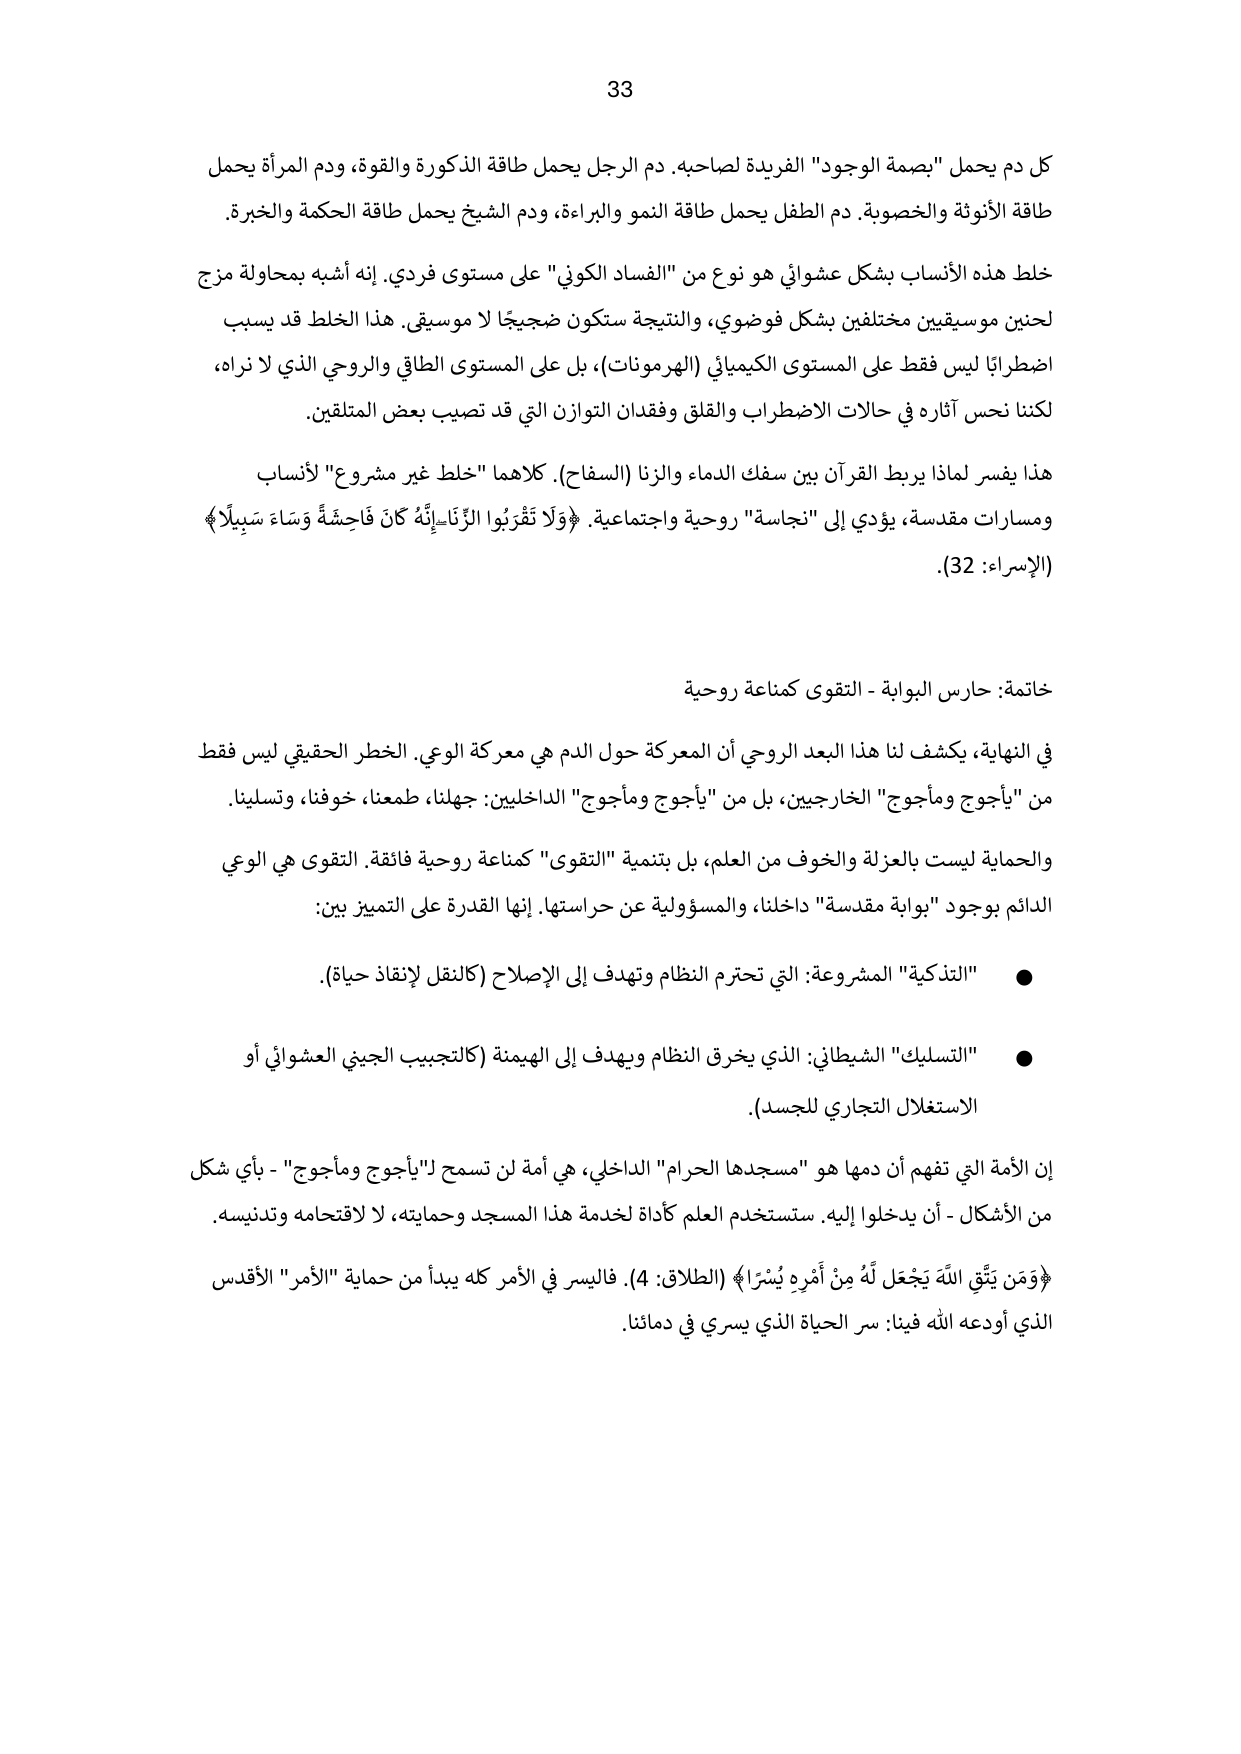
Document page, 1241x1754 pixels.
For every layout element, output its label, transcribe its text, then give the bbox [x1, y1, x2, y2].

text ﴿وَمَن يَتَّقِ اللَّهَ يَجْعَل لَّهُ مِنْ أَمْرِهِ يُسْرًا﴾ (الطلاق: 4). فاليسر في الأمر كله يبدأ من حماية "الأمر" الأقدس الذي أودعه الله فينا: سر الحياة الذي يسري في دمائنا. [187, 1262, 1053, 1338]
text خاتمة: حارس البوابة - التقوى كمناعة روحية [187, 674, 1053, 704]
list "التذكية" المشروعة: التي تحترم النظام وتهدف إلى الإصلاح (كالنقل لإنقاذ حياة). [187, 953, 1015, 995]
list "التسليك" الشيطاني: الذي يخرق النظام ويهدف إلى الهيمنة (كالتجبيب الجيني العشوائي أو الاستغلال التجاري للجسد). [187, 1033, 1015, 1122]
text كل دم يحمل "بصمة الوجود" الفريدة لصاحبه. دم الرجل يحمل طاقة الذكورة والقوة، ودم المرأة يحمل طاقة الأنوثة والخصوبة. دم الطفل يحمل طاقة النمو والبراءة، ودم الشيخ يحمل طاقة الحكمة والخبرة. [187, 150, 1053, 226]
text إن الأمة التي تفهم أن دمها هو "مسجدها الحرام" الداخلي، هي أمة لن تسمح لـ"يأجوج ومأجوج" - بأي شكل من الأشكال - أن يدخلوا إليه. ستستخدم العلم كأداة لخدمة هذا المسجد وحمايته، لا لاقتحامه وتدنيسه. [187, 1154, 1053, 1230]
text هذا يفسر لماذا يربط القرآن بين سفك الدماء والزنا (السفاح). كلاهما "خلط غير مشروع" لأنساب ومسارات مقدسة، يؤدي إلى "نجاسة" روحية واجتماعية. ﴿وَلَا تَقْرَبُوا الزِّنَا ۖ إِنَّهُ كَانَ فَاحِشَةً وَسَاءَ سَبِيلًا﴾ (الإسراء: 32). [187, 458, 1053, 580]
text في النهاية، يكشف لنا هذا البعد الروحي أن المعركة حول الدم هي معركة الوعي. الخطر الحقيقي ليس فقط من "يأجوج ومأجوج" الخارجيين، بل من "يأجوج ومأجوج" الداخليين: جهلنا، طمعنا، خوفنا، وتسلينا. [187, 736, 1053, 813]
text والحماية ليست بالعزلة والخوف من العلم، بل بتنمية "التقوى" كمناعة روحية فائقة. التقوى هي الوعي الدائم بوجود "بوابة مقدسة" داخلنا، والمسؤولية عن حراستها. إنها القدرة على التمييز بين: [187, 844, 1053, 921]
text خلط هذه الأنساب بشكل عشوائي هو نوع من "الفساد الكوني" على مستوى فردي. إنه أشبه بمحاولة مزج لحنين موسيقيين مختلفين بشكل فوضوي، والنتيجة ستكون ضجيجًا لا موسيقى. هذا الخلط قد يسبب اضطرابًا ليس فقط على المستوى الكيميائي (الهرمونات)، بل على المستوى الطاقي والروحي الذي لا نراه، لكننا نحس آثاره في حالات الاضطراب والقلق وفقدان التوازن التي قد تصيب بعض المتلقين. [187, 258, 1053, 426]
